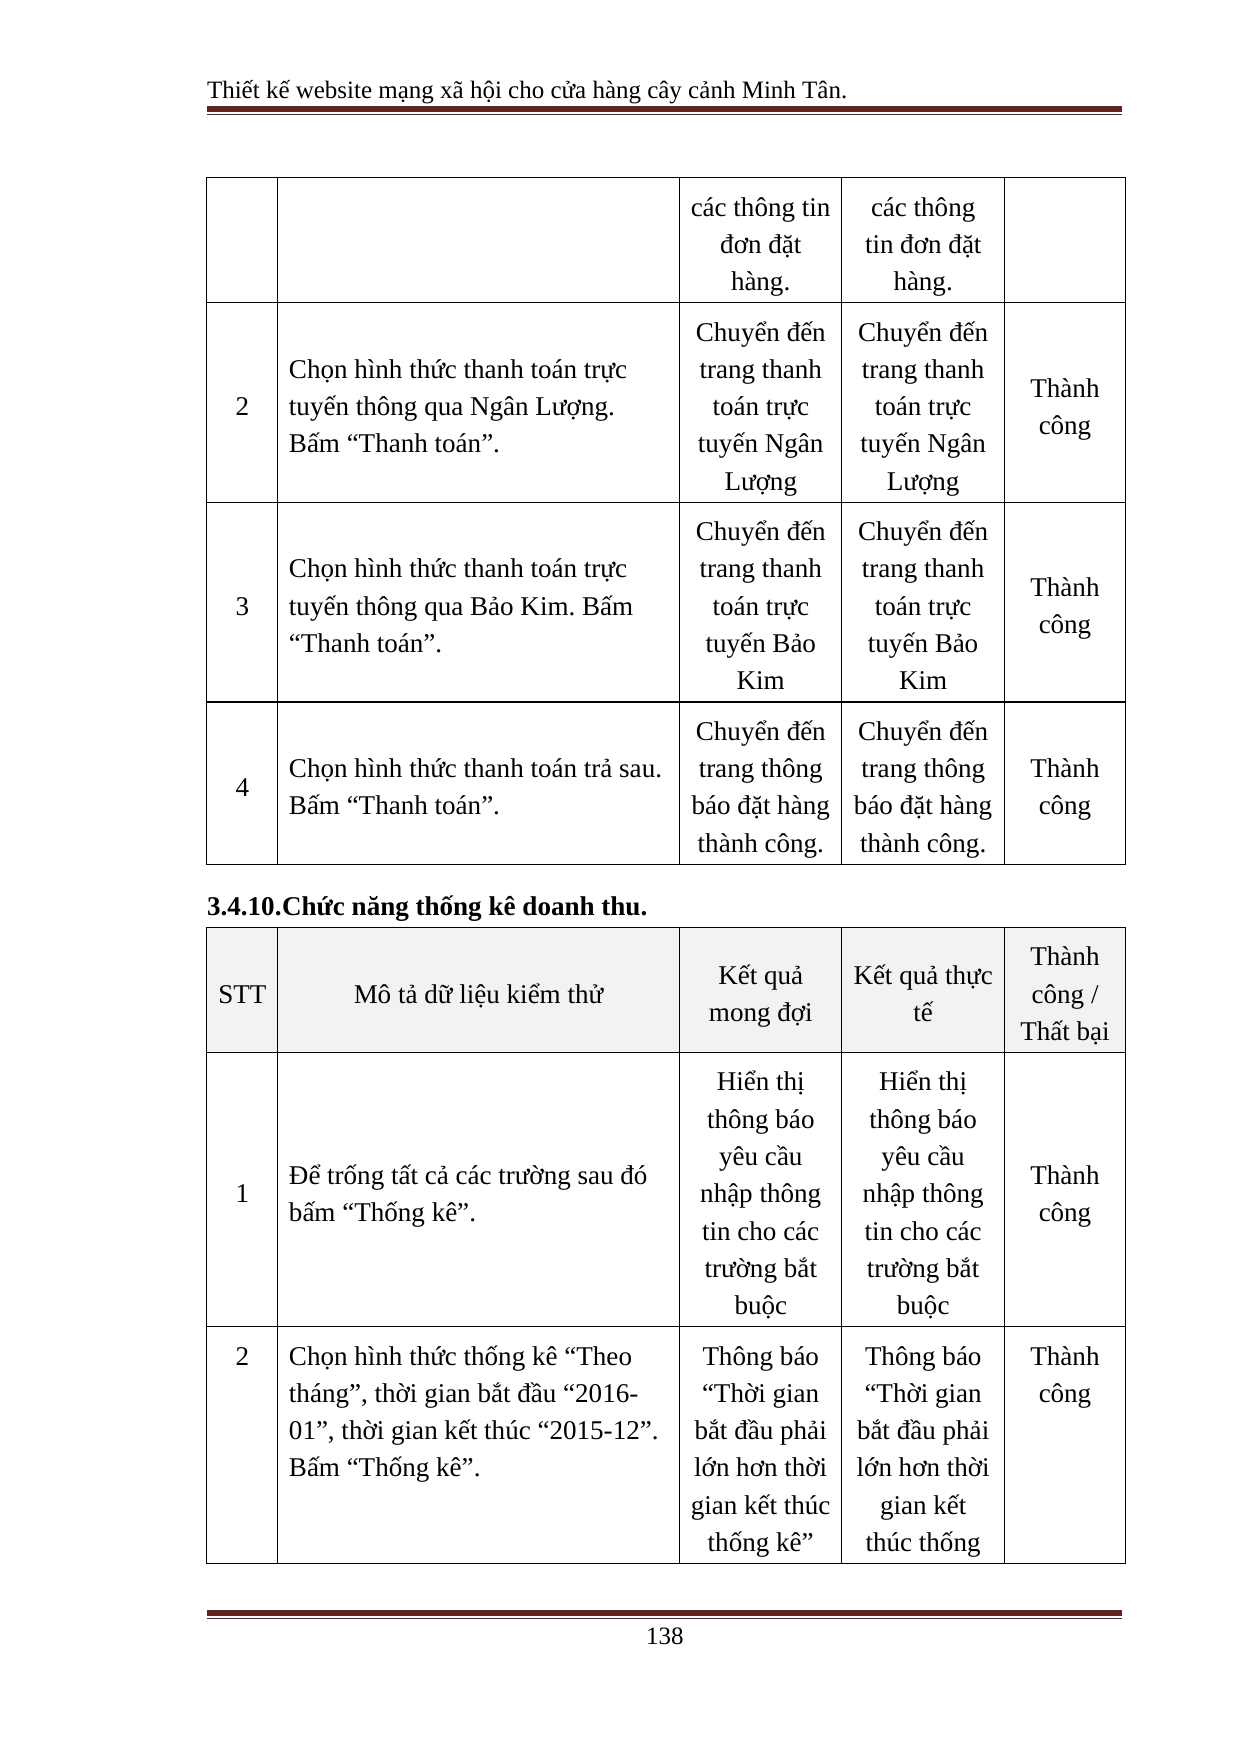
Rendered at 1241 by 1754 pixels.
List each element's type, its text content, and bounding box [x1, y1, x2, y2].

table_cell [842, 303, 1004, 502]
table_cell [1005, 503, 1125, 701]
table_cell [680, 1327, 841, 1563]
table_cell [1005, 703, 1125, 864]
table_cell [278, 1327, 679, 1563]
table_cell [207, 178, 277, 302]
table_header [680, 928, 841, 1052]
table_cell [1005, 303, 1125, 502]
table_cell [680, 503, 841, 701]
list Chức năng thống kê doanh thu. [207, 890, 1122, 921]
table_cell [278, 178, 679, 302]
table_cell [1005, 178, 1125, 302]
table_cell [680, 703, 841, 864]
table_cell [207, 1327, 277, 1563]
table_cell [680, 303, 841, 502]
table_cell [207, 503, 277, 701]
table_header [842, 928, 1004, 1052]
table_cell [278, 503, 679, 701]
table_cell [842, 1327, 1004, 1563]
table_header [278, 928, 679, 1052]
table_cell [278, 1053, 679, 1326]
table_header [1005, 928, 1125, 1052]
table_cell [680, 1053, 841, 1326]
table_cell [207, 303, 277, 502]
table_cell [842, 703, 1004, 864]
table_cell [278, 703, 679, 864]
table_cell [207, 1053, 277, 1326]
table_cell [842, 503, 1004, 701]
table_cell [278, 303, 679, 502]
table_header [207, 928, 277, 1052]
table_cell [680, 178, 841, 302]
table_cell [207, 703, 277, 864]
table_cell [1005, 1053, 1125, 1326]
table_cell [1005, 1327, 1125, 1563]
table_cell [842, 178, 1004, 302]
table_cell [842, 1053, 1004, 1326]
